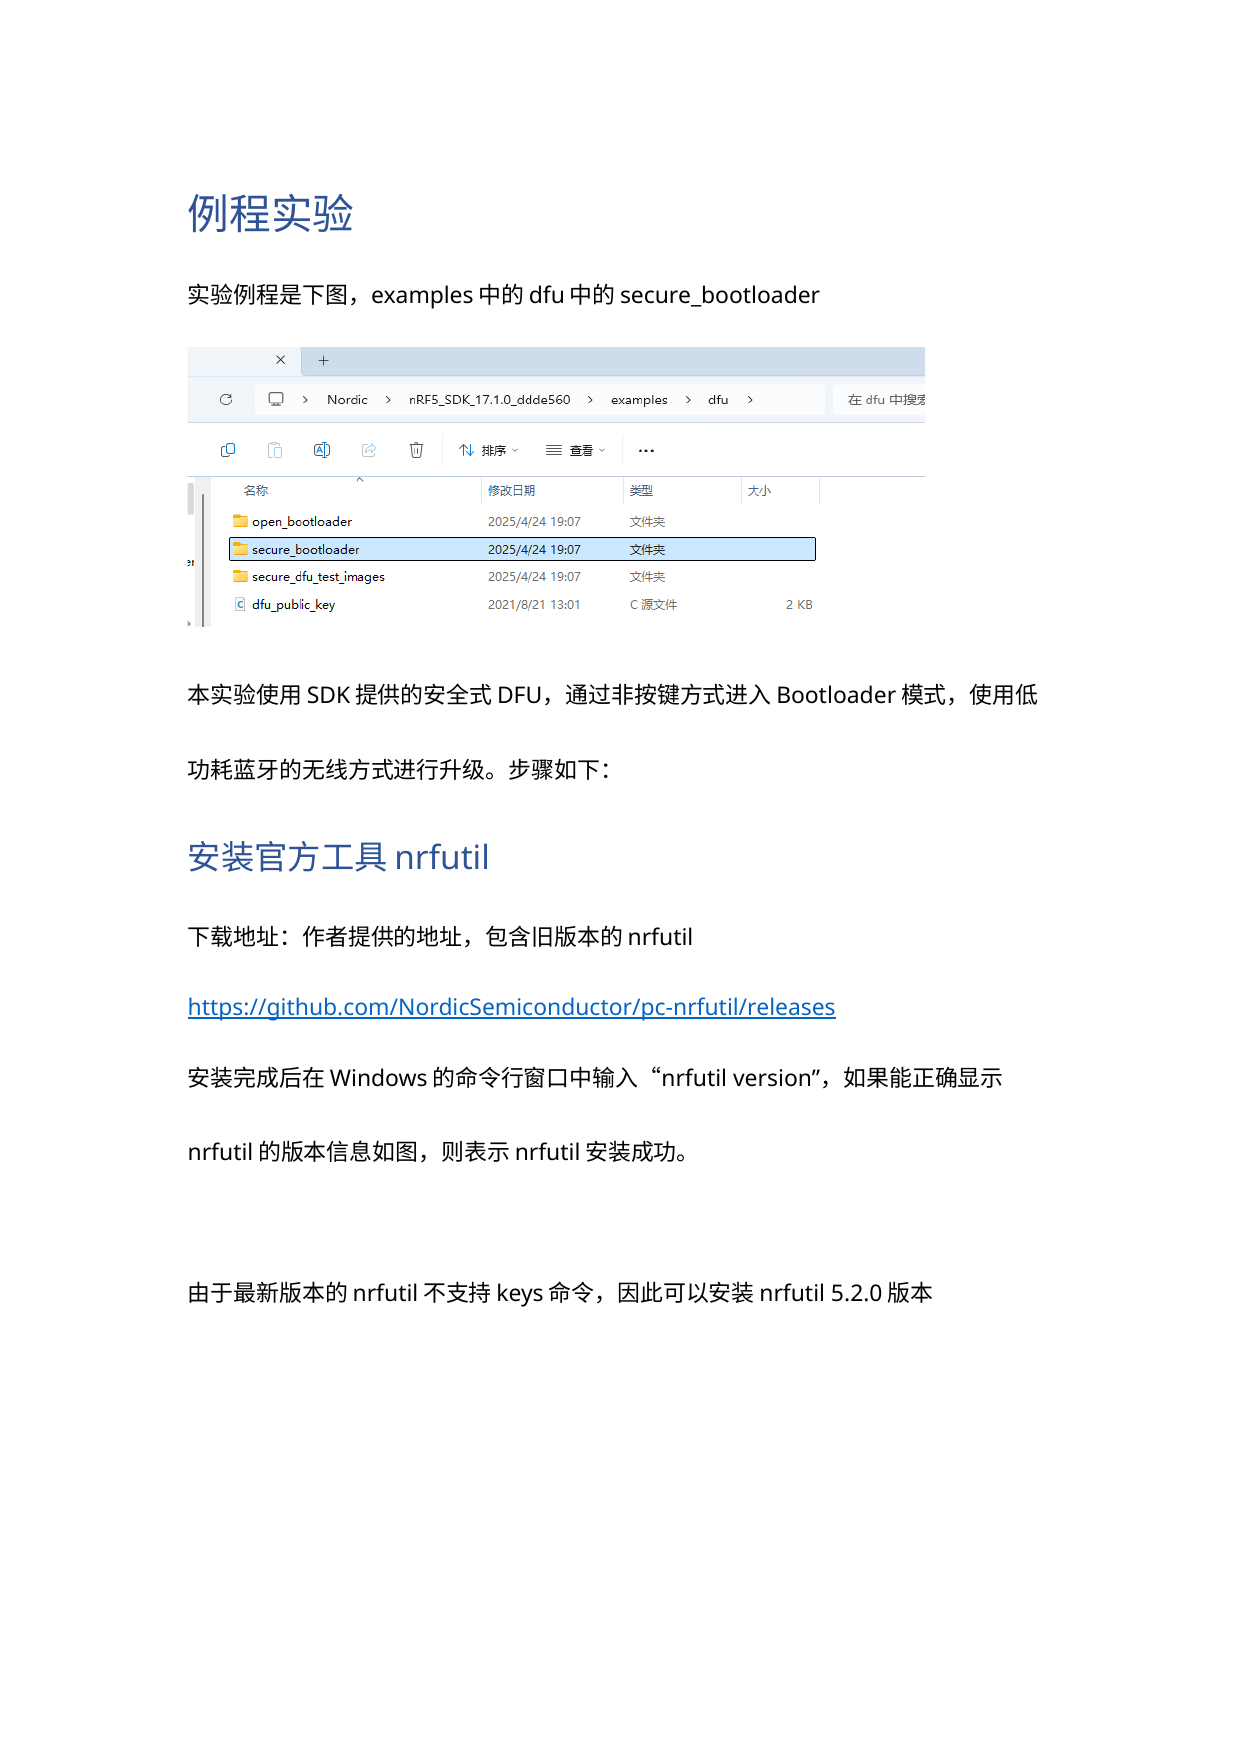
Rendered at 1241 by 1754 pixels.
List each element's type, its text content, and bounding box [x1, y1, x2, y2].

text 安装完成后在Windows的命令行窗口中输入“nrfutil version”，如果能正确显示nrfutil的版本信息如图，则表示nrfutil安装成功。 [187, 1044, 1053, 1183]
picture [187, 347, 926, 627]
text 由于最新版本的nrfutil不支持keys命令，因此可以安装nrfutil 5.2.0版本 [187, 1259, 1053, 1324]
text 实验例程是下图，examples中的dfu中的secure_bootloader [187, 261, 1053, 326]
subtitle 例程实验 [187, 179, 1053, 244]
text 下载地址：作者提供的地址，包含旧版本的nrfutil [187, 903, 1053, 968]
text https://github.com/NordicSemiconductor/pc-nrfutil/releases [187, 990, 1053, 1022]
text 本实验使用SDK提供的安全式DFU，通过非按键方式进入Bootloader模式，使用低功耗蓝牙的无线方式进行升级。步骤如下： [187, 661, 1053, 801]
subtitle 安装官方工具nrfutil [187, 823, 1053, 888]
